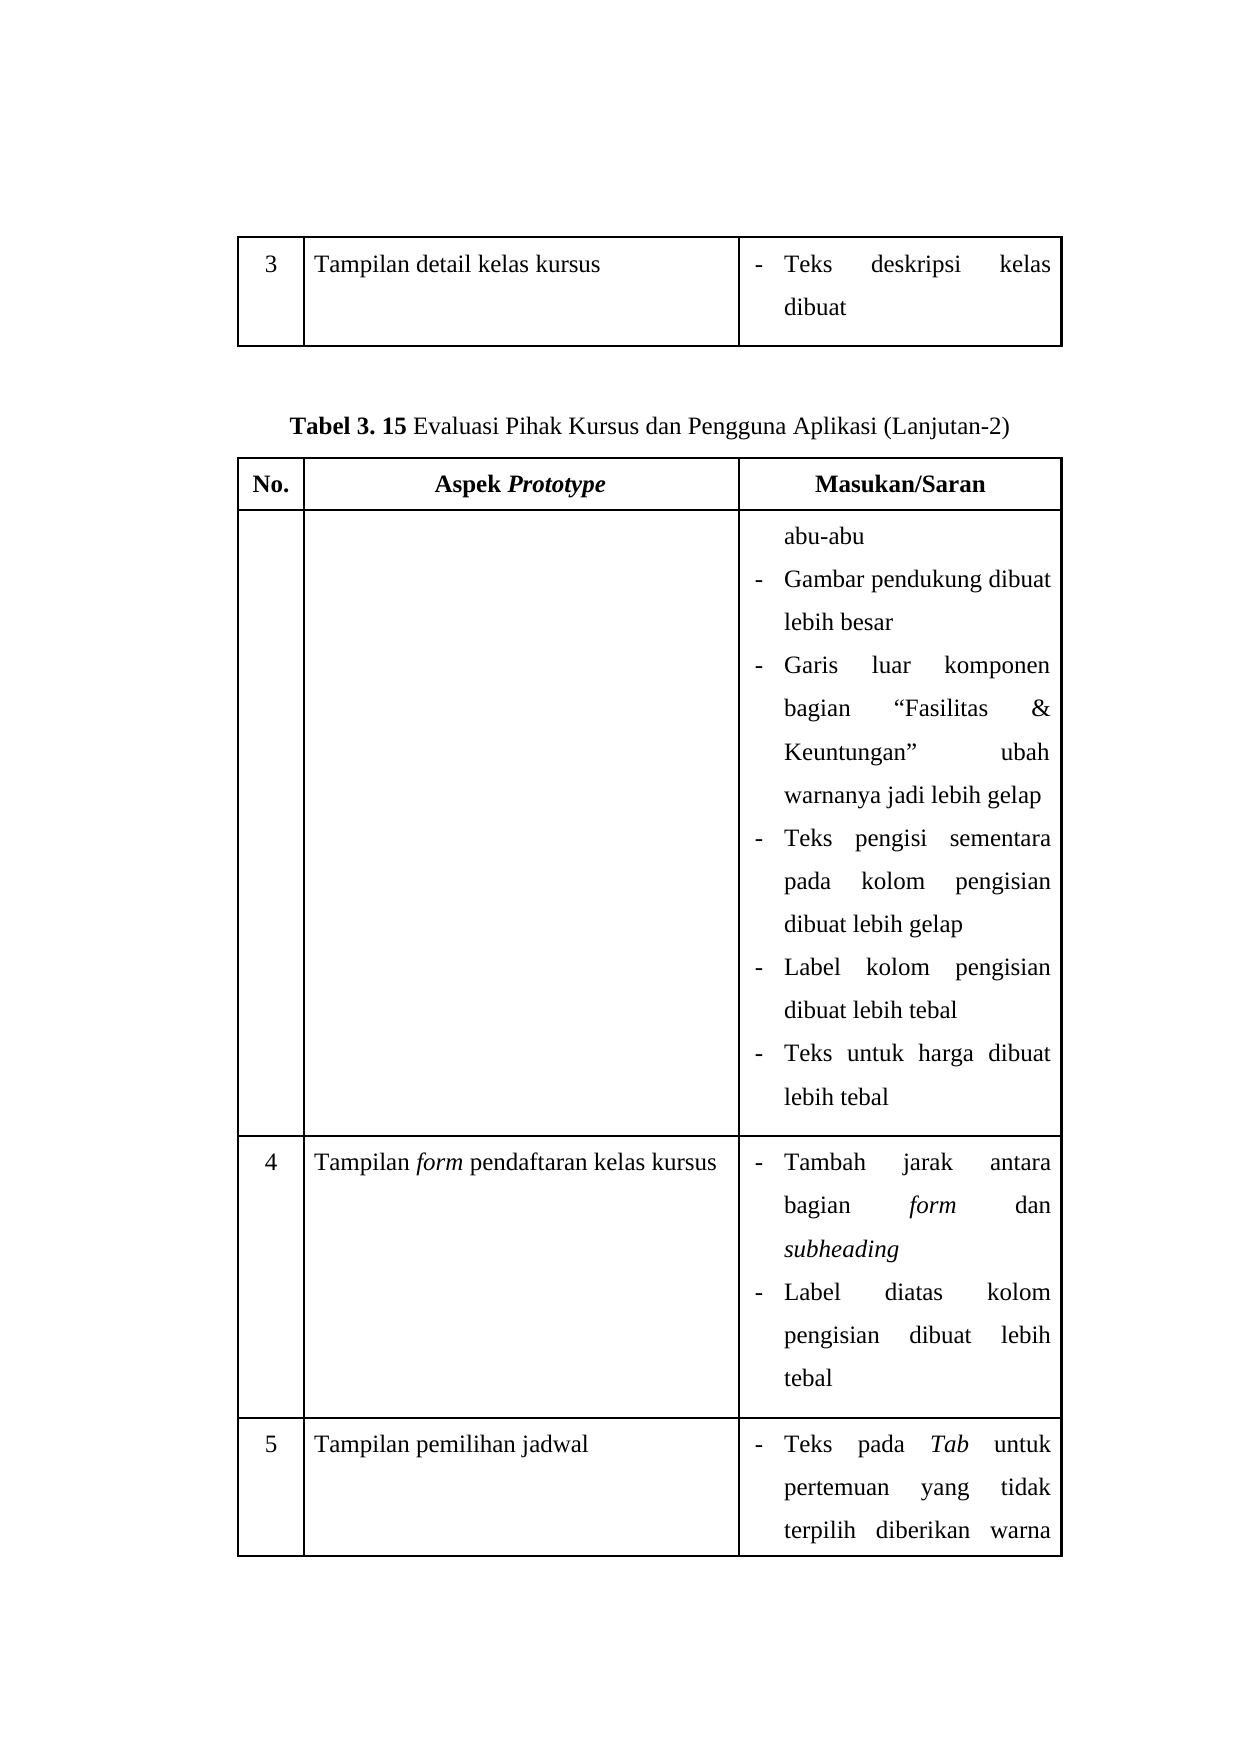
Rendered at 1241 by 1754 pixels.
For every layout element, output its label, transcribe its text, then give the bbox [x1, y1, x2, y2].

table_cell 4 [239, 1137, 303, 1417]
table_cell Tampilan form pendaftaran kelas kursus [305, 1137, 738, 1417]
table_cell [305, 1419, 738, 1554]
table_cell Tampilan detail kelas kursus [305, 238, 738, 345]
table_header Aspek Prototype [305, 459, 738, 508]
table_cell abu-abu Gambar pendukung dibuat lebih besar Garis luar komponen bagian “Fasilitas & Keuntungan” ubah warnanya jadi lebih gelap Teks pengisi sementara pada kolom pengisian dibuat lebih gelap Label kolom pengisian dibuat lebih tebal Teks untuk harga dibuat lebih tebal [740, 511, 1060, 1135]
table_cell Teks deskripsi kelas dibuat [740, 238, 1060, 345]
table_cell 3 [239, 238, 303, 345]
table_header Masukan/Saran [740, 459, 1060, 508]
table_cell [239, 511, 303, 1135]
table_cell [740, 1419, 1060, 1554]
table_cell [305, 511, 738, 1135]
table_cell 5 [239, 1419, 303, 1554]
table_cell Tambah jarak antara bagian form dan subheading Label diatas kolom pengisian dibuat lebih tebal [740, 1137, 1060, 1417]
table_header No. [239, 459, 303, 508]
